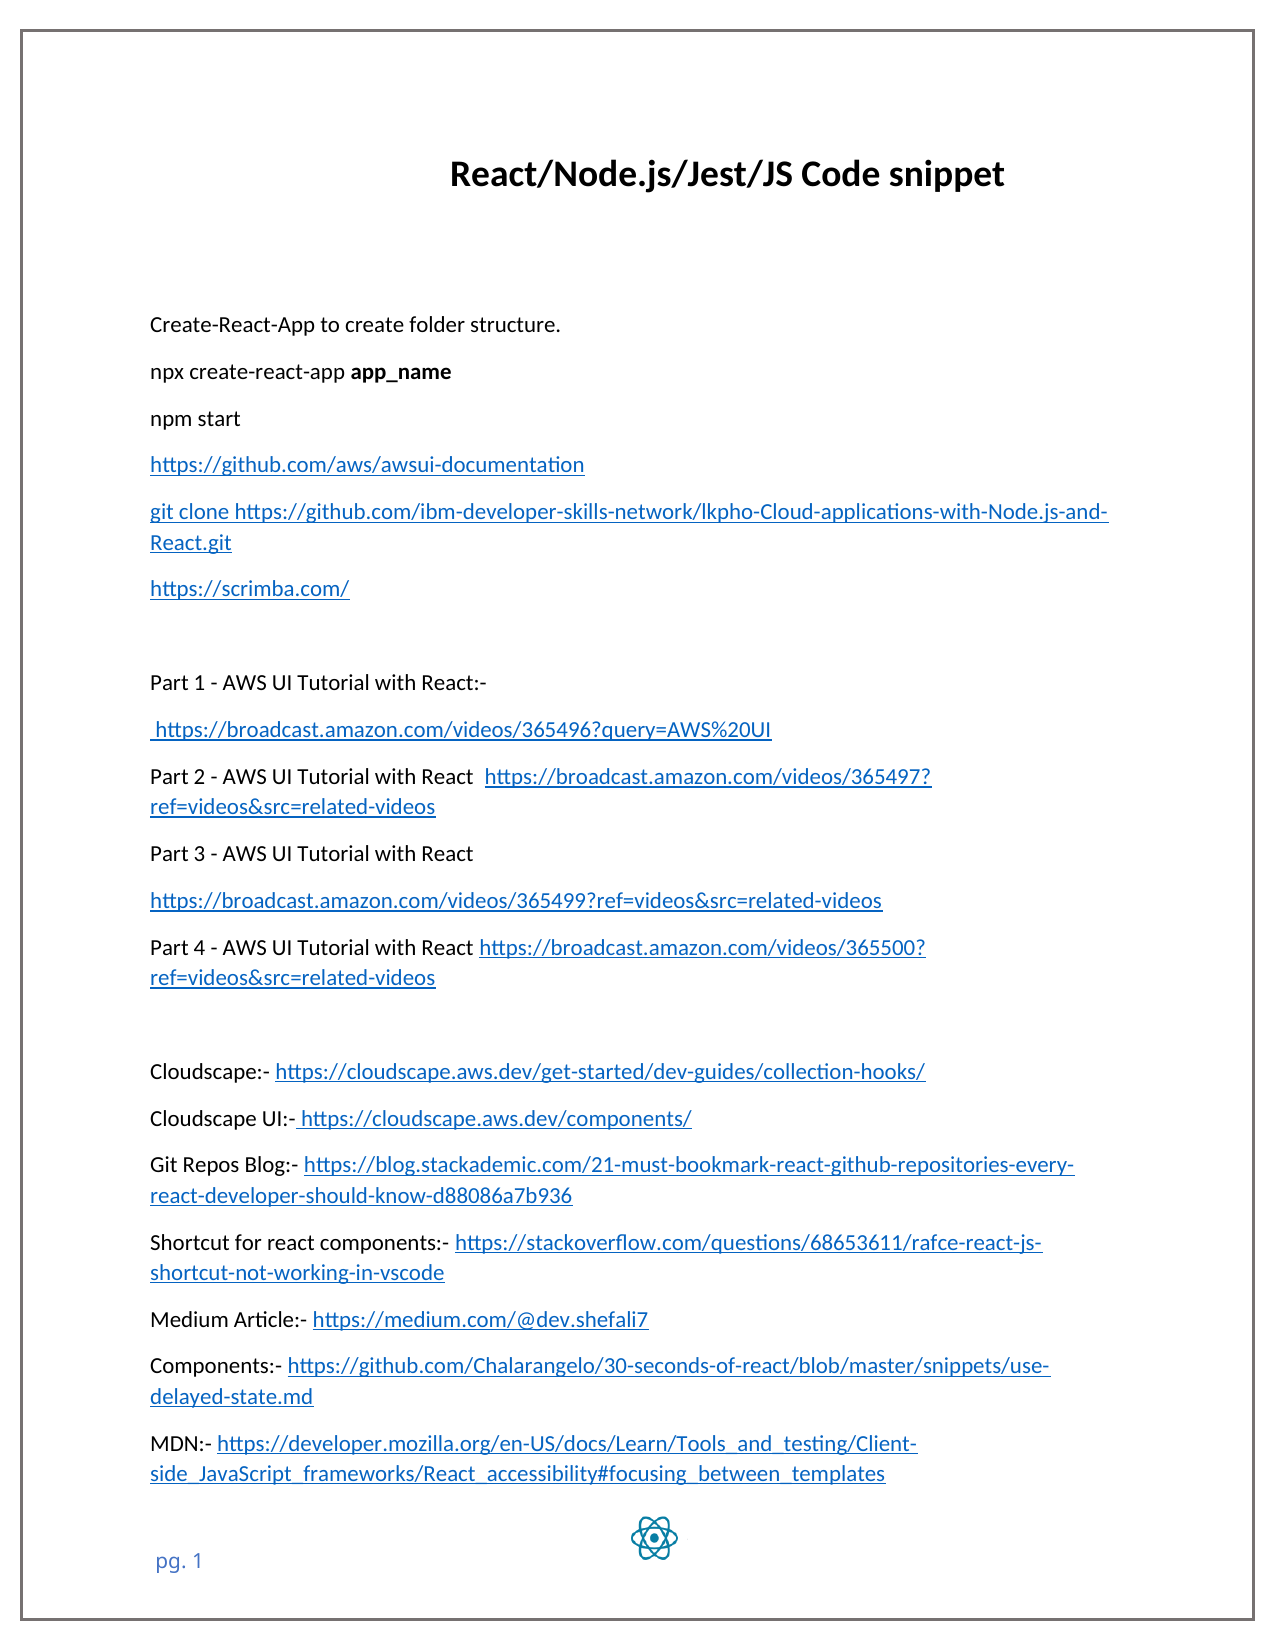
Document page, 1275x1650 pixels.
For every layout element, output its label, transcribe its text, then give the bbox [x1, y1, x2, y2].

text Git Repos Blog:- https://blog.stackademic.com/21-must-bookmark-react-github-repositories-every-react-developer-should-know-d88086a7b936 [150, 1151, 1125, 1209]
text Components:- https://github.com/Chalarangelo/30-seconds-of-react/blob/master/snippets/use-delayed-state.md [150, 1352, 1125, 1410]
text git clone https://github.com/ibm-developer-skills-network/lkpho-Cloud-applications-with-Node.js-and-React.git [150, 497, 1125, 556]
text npm start [150, 404, 1125, 432]
text Create-React-App to create folder structure. [150, 310, 1125, 338]
picture [620, 1508, 688, 1569]
text React/Node.js/Jest/JS Code snippet [375, 150, 1125, 196]
text Part 2 - AWS UI Tutorial with React https://broadcast.amazon.com/videos/365497?ref=videos&src=related-videos [150, 762, 1125, 820]
text https://broadcast.amazon.com/videos/365499?ref=videos&src=related-videos [150, 886, 1125, 914]
text npx create-react-app app_name [150, 357, 1125, 385]
text Shortcut for react components:- https://stackoverflow.com/questions/68653611/rafce-react-js-shortcut-not-working-in-vscode [150, 1228, 1125, 1286]
text Cloudscape UI:- https://cloudscape.aws.dev/components/ [150, 1104, 1125, 1132]
text https://github.com/aws/awsui-documentation [150, 451, 1125, 478]
text Part 3 - AWS UI Tutorial with React [150, 839, 1125, 867]
text Part 1 - AWS UI Tutorial with React:- [150, 668, 1125, 696]
text Part 4 - AWS UI Tutorial with React https://broadcast.amazon.com/videos/365500?ref=videos&src=related-videos [150, 933, 1125, 991]
text Cloudscape:- https://cloudscape.aws.dev/get-started/dev-guides/collection-hooks/ [150, 1057, 1125, 1085]
text https://scrimba.com/ [150, 574, 1125, 602]
text https://broadcast.amazon.com/videos/365496?query=AWS%20UI [150, 715, 1125, 743]
text Medium Article:- https://medium.com/@dev.shefali7 [150, 1305, 1125, 1333]
text MDN:- https://developer.mozilla.org/en-US/docs/Learn/Tools_and_testing/Client-side_JavaScript_frameworks/React_accessibility#focusing_between_templates [150, 1429, 1125, 1487]
